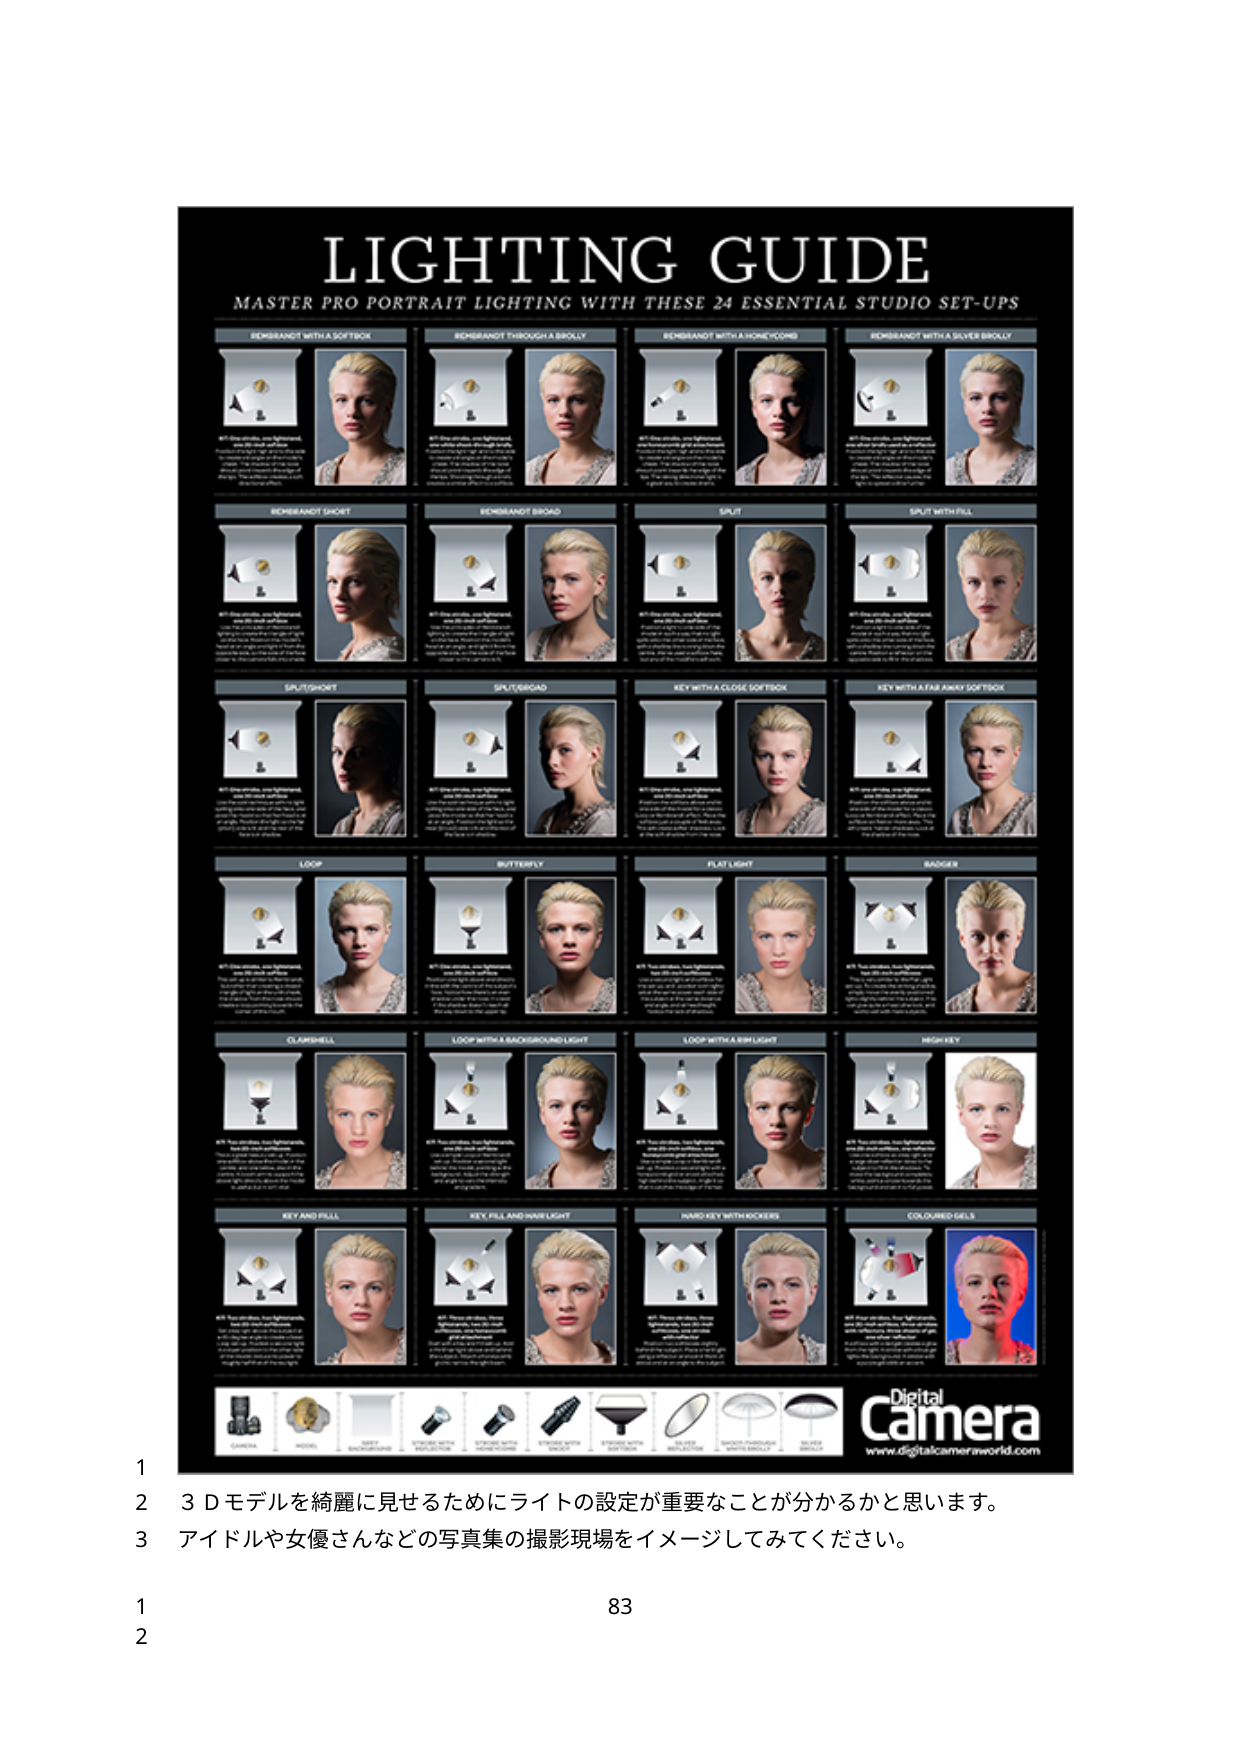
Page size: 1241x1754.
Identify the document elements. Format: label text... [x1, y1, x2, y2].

text ３Dモデルを綺麗に見せるためにライトの設定が重要なことが分かるかと思います。 [177, 1482, 1063, 1519]
text アイドルや女優さんなどの写真集の撮影現場をイメージしてみてください。 [177, 1519, 1063, 1557]
picture [177, 206, 1074, 1475]
